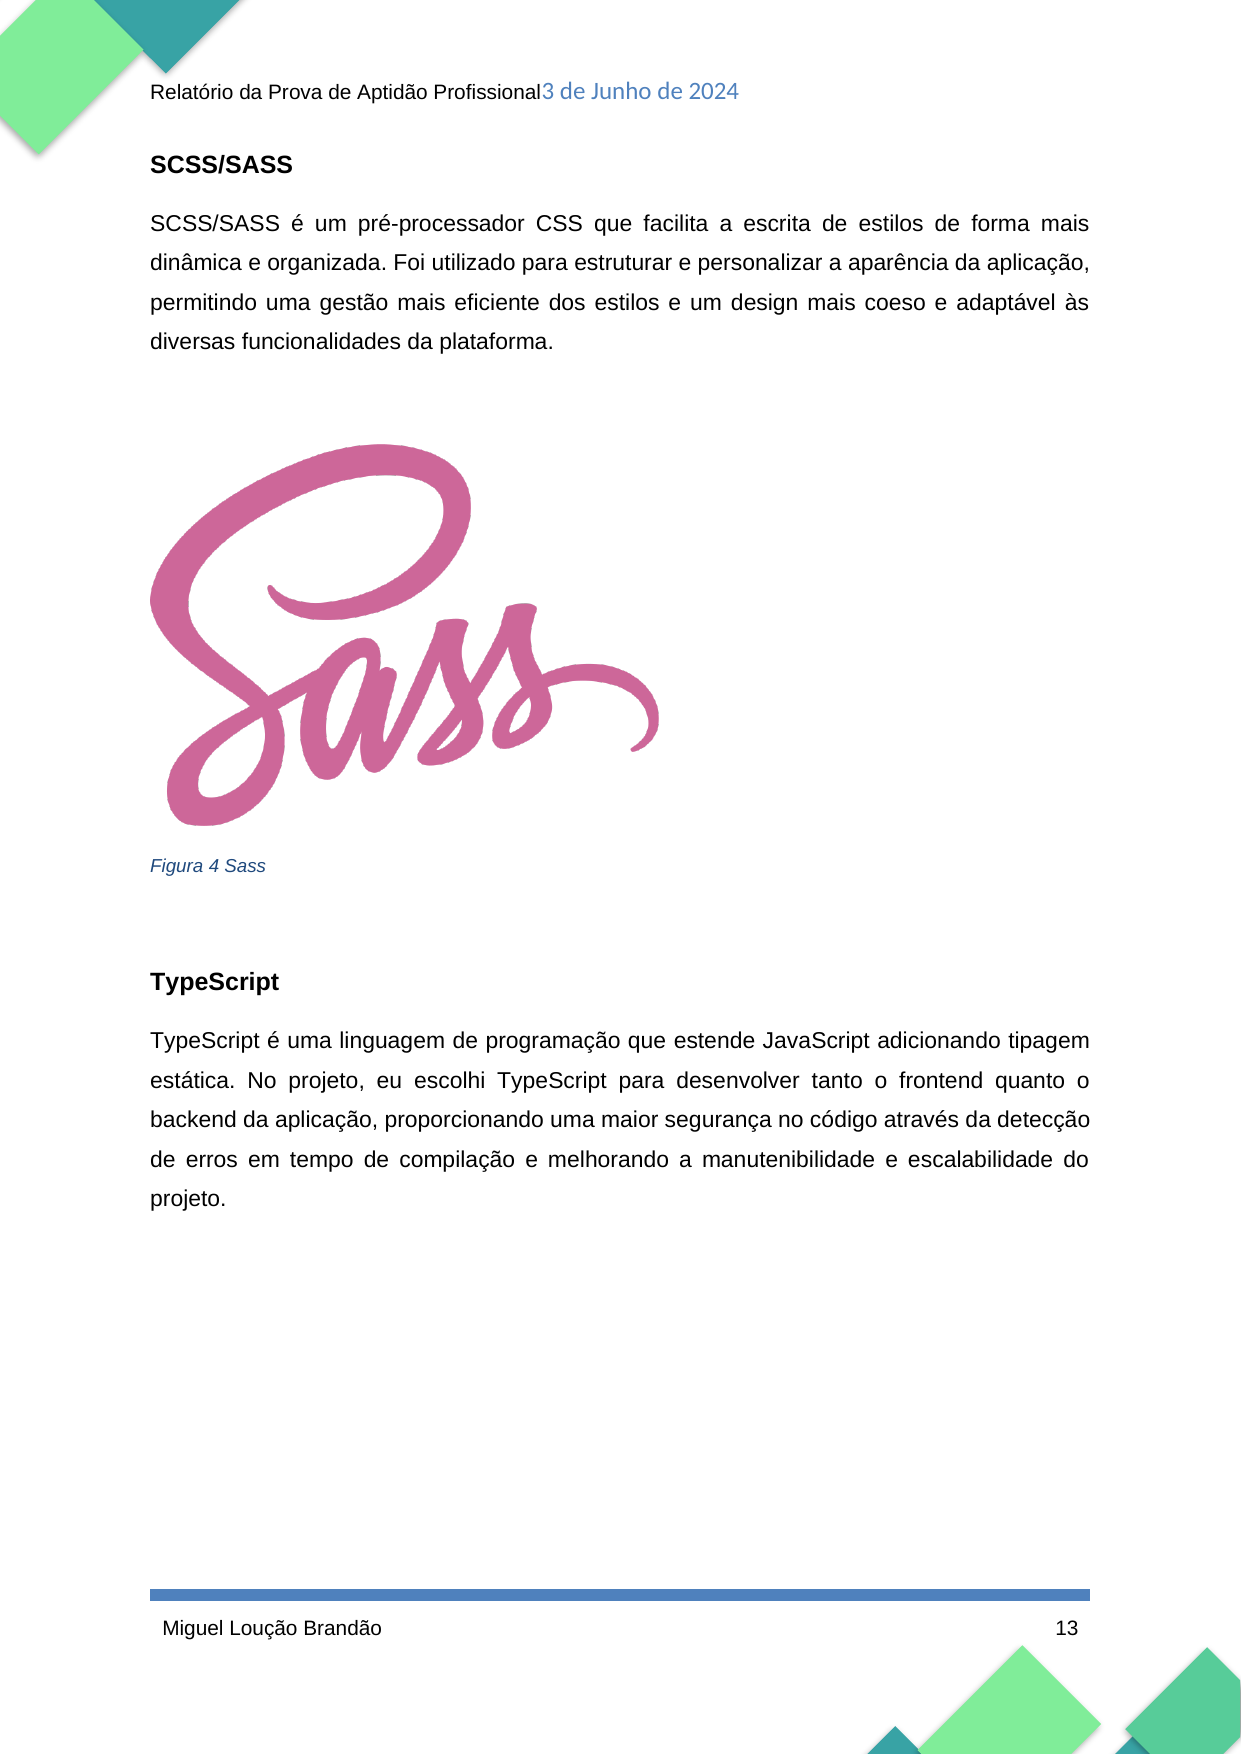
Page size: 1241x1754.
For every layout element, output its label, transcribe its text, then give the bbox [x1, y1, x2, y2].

text SCSS/SASS é um pré-processador CSS que facilita a escrita de estilos de forma mais dinâmica e organizada. Foi utilizado para estruturar e personalizar a aparência da aplicação, permitindo uma gestão mais eficiente dos estilos e um design mais coeso e adaptável às diversas funcionalidades da plataforma. [150, 210, 1090, 354]
picture [150, 444, 659, 826]
subtitle SCSS/SASS [150, 150, 1090, 179]
subtitle TypeScript [150, 967, 1090, 996]
text Figura 4 Sass [150, 854, 1090, 876]
text TypeScript é uma linguagem de programação que estende JavaScript adicionando tipagem estática. No projeto, eu escolhi TypeScript para desenvolver tanto o frontend quanto o backend da aplicação, proporcionando uma maior segurança no código através da detecção de erros em tempo de compilação e melhorando a manutenibilidade e escalabilidade do projeto. [150, 1027, 1090, 1211]
